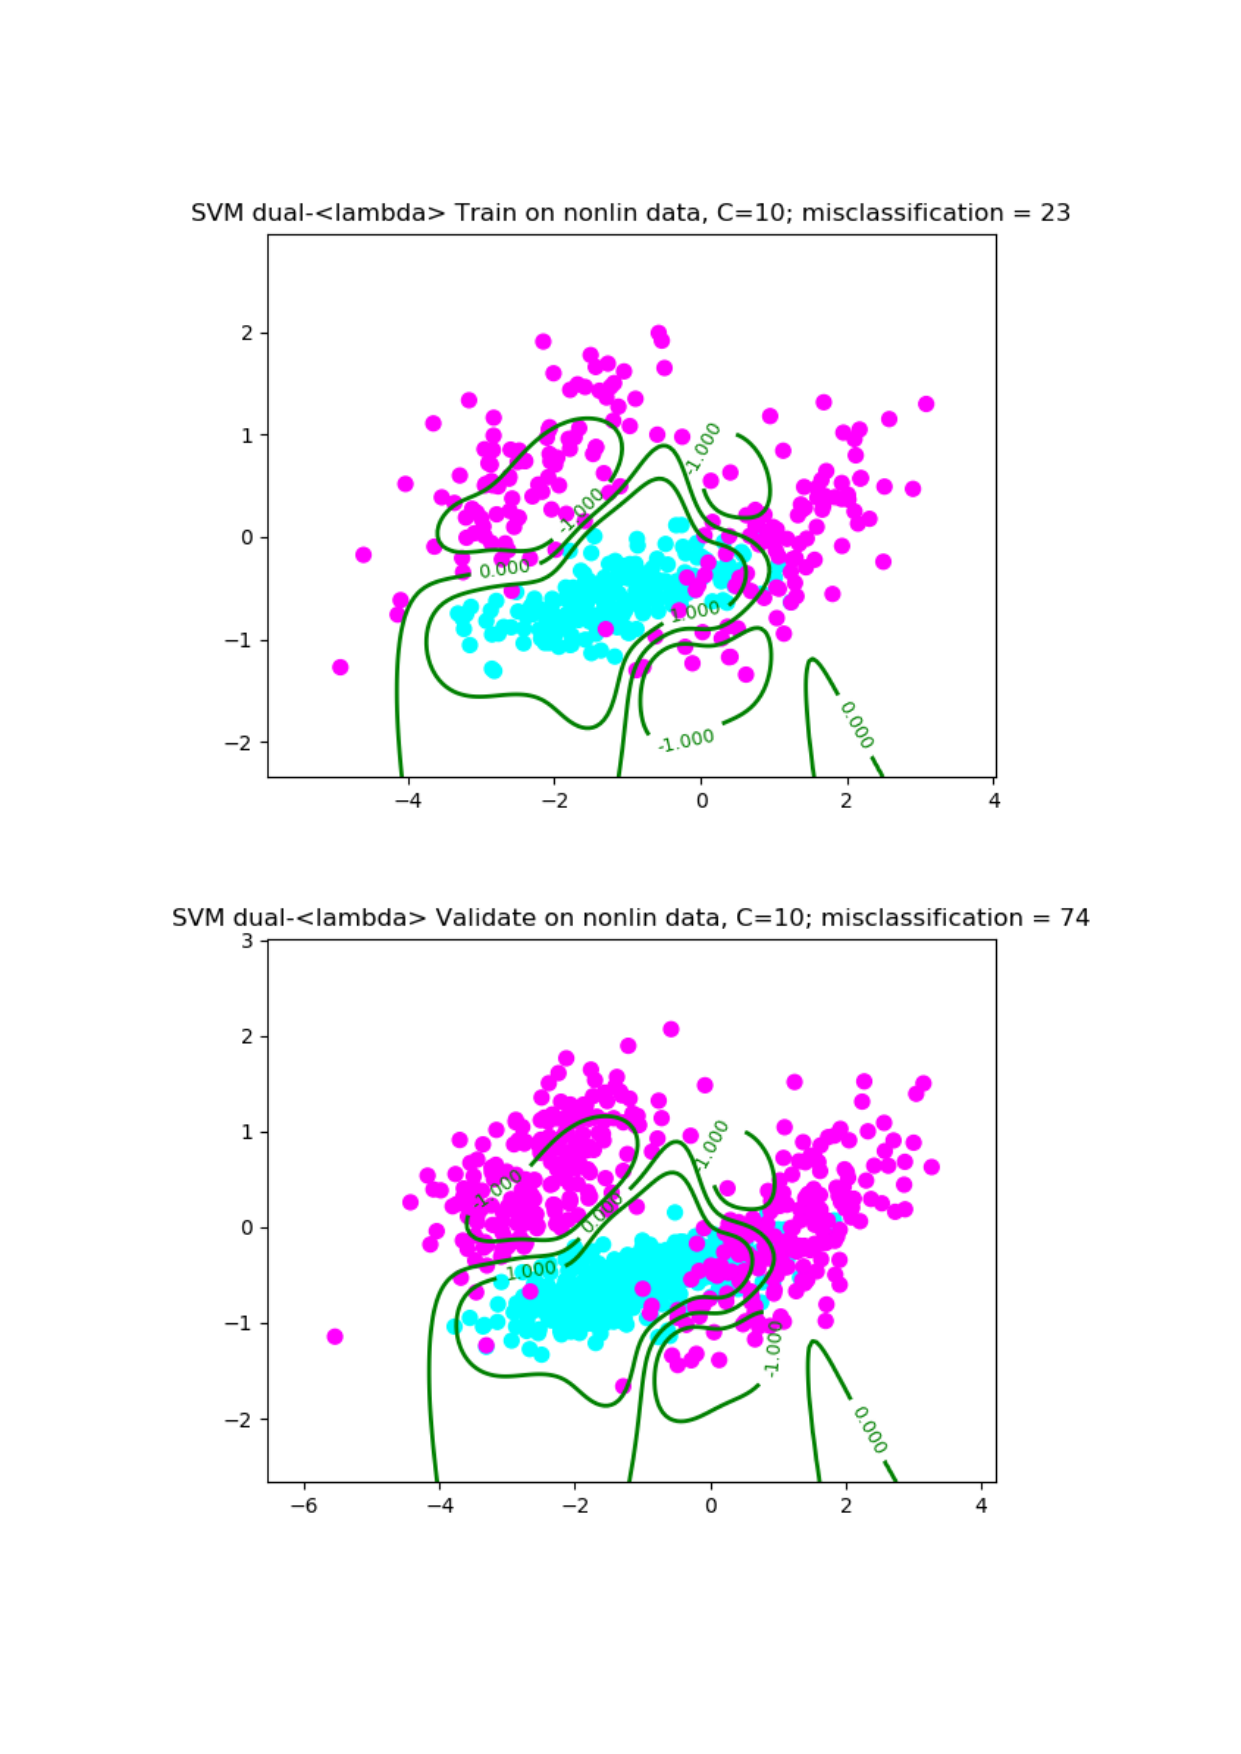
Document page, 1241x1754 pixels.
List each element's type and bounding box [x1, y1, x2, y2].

picture [150, 150, 1090, 1560]
